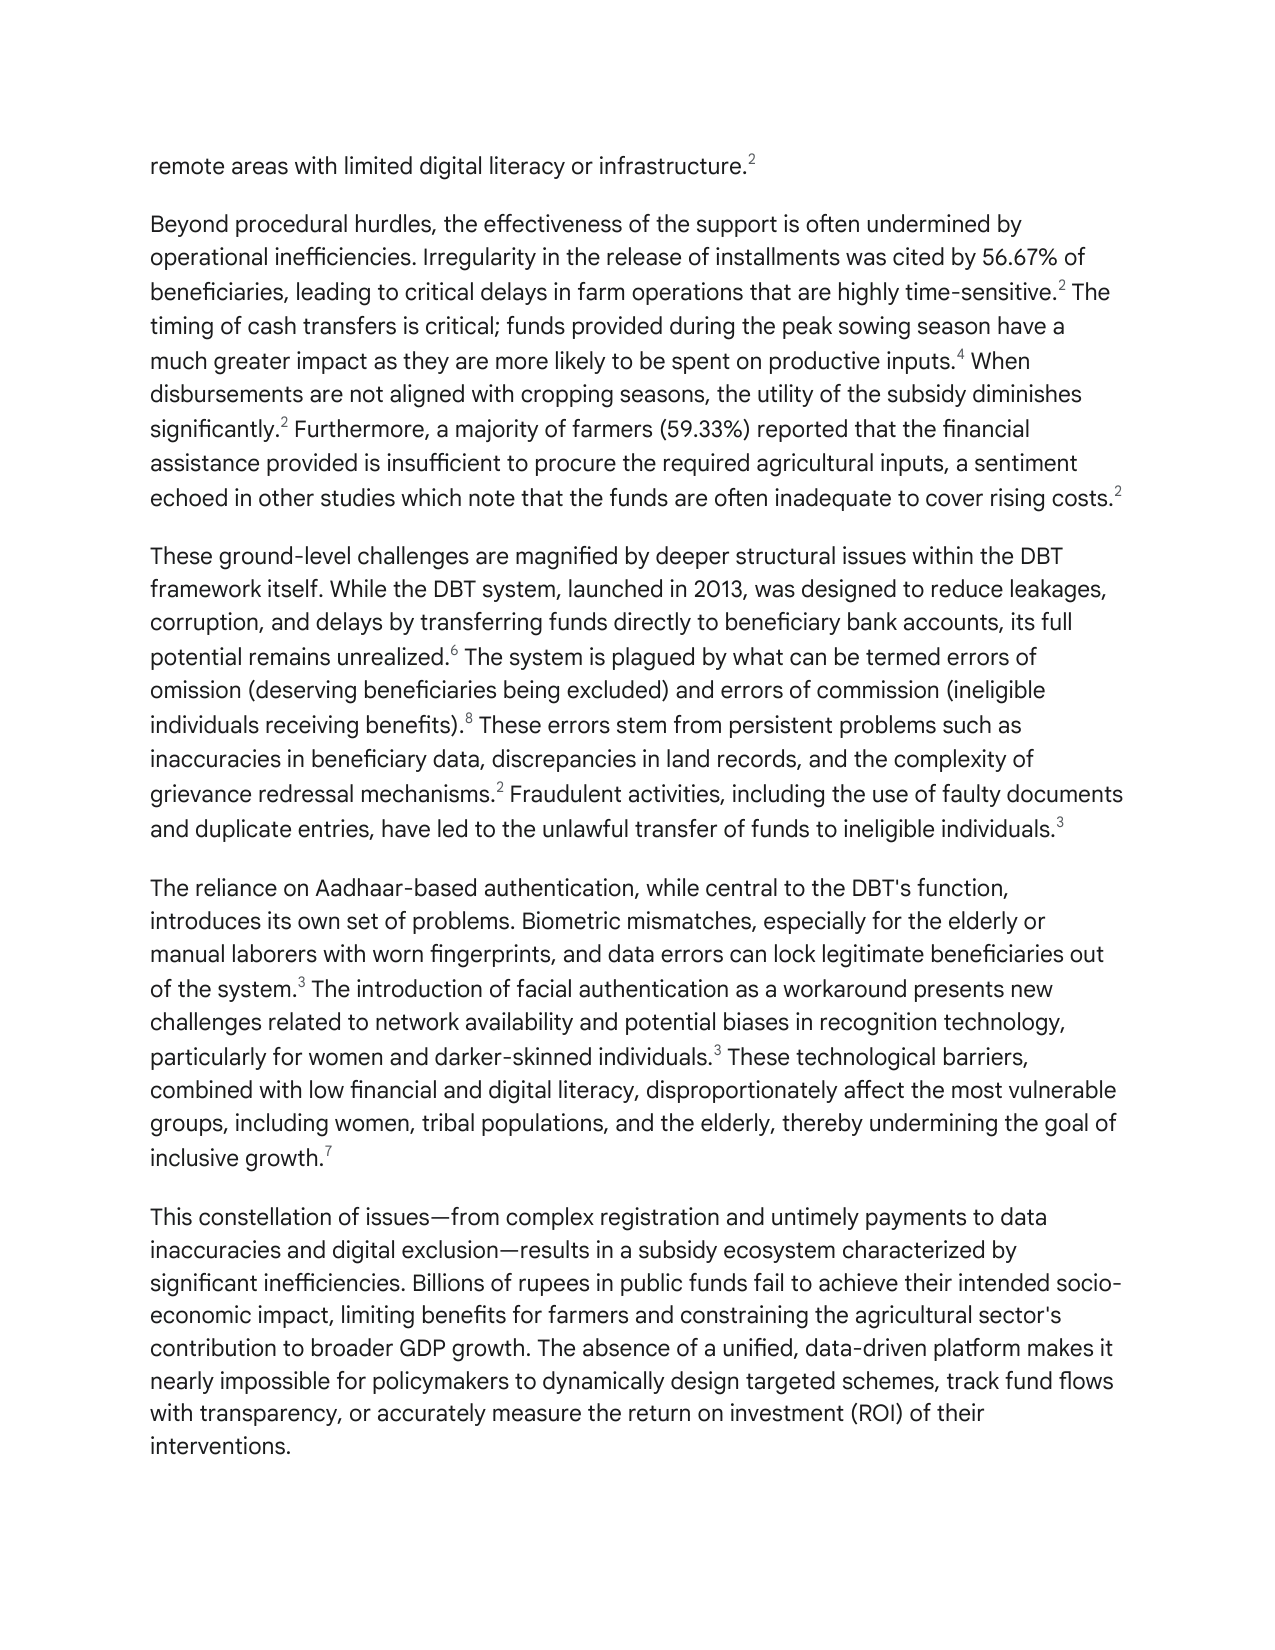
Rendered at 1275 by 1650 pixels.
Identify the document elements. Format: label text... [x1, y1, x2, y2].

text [150, 150, 1125, 181]
text The reliance on Aadhaar-based authentication, while central to the DBT's function, introduces its own set of problems. Biometric mismatches, especially for the elderly or manual laborers with worn fingerprints, and data errors can lock legitimate beneficiaries out of the system.3 The introduction of facial authentication as a workaround presents new challenges related to network availability and potential biases in recognition technology, particularly for women and darker-skinned individuals.3 These technological barriers, combined with low financial and digital literacy, disproportionately affect the most vulnerable groups, including women, tribal populations, and the elderly, thereby undermining the goal of inclusive growth.7 [150, 874, 1125, 1174]
text These ground-level challenges are magnified by deeper structural issues within the DBT framework itself. While the DBT system, launched in 2013, was designed to reduce leakages, corruption, and delays by transferring funds directly to beneficiary bank accounts, its full potential remains unrealized.6 The system is plagued by what can be termed errors of omission (deserving beneficiaries being excluded) and errors of commission (ineligible individuals receiving benefits).8 These errors stem from persistent problems such as inaccuracies in beneficiary data, discrepancies in land records, and the complexity of grievance redressal mechanisms.2 Fraudulent activities, including the use of faulty documents and duplicate entries, have led to the unlawful transfer of funds to ineligible individuals.3 [150, 543, 1125, 845]
text Beyond procedural hurdles, the effectiveness of the support is often undermined by operational inefficiencies. Irregularity in the release of installments was cited by 56.67% of beneficiaries, leading to critical delays in farm operations that are highly time-sensitive.2 The timing of cash transfers is critical; funds provided during the peak sowing season have a much greater impact as they are more likely to be spent on productive inputs.4 When disbursements are not aligned with cropping seasons, the utility of the subsidy diminishes significantly.2 Furthermore, a majority of farmers (59.33%) reported that the financial assistance provided is insufficient to procure the required agricultural inputs, a sentiment echoed in other studies which note that the funds are often inadequate to cover rising costs.2 [150, 211, 1125, 513]
text This constellation of issues—from complex registration and untimely payments to data inaccuracies and digital exclusion—results in a subsidy ecosystem characterized by significant inefficiencies. Billions of rupees in public funds fail to achieve their intended socio-economic impact, limiting benefits for farmers and constraining the agricultural sector's contribution to broader GDP growth. The absence of a unified, data-driven platform makes it nearly impossible for policymakers to dynamically design targeted schemes, track fund flows with transparency, or accurately measure the return on investment (ROI) of their interventions. [150, 1203, 1125, 1461]
